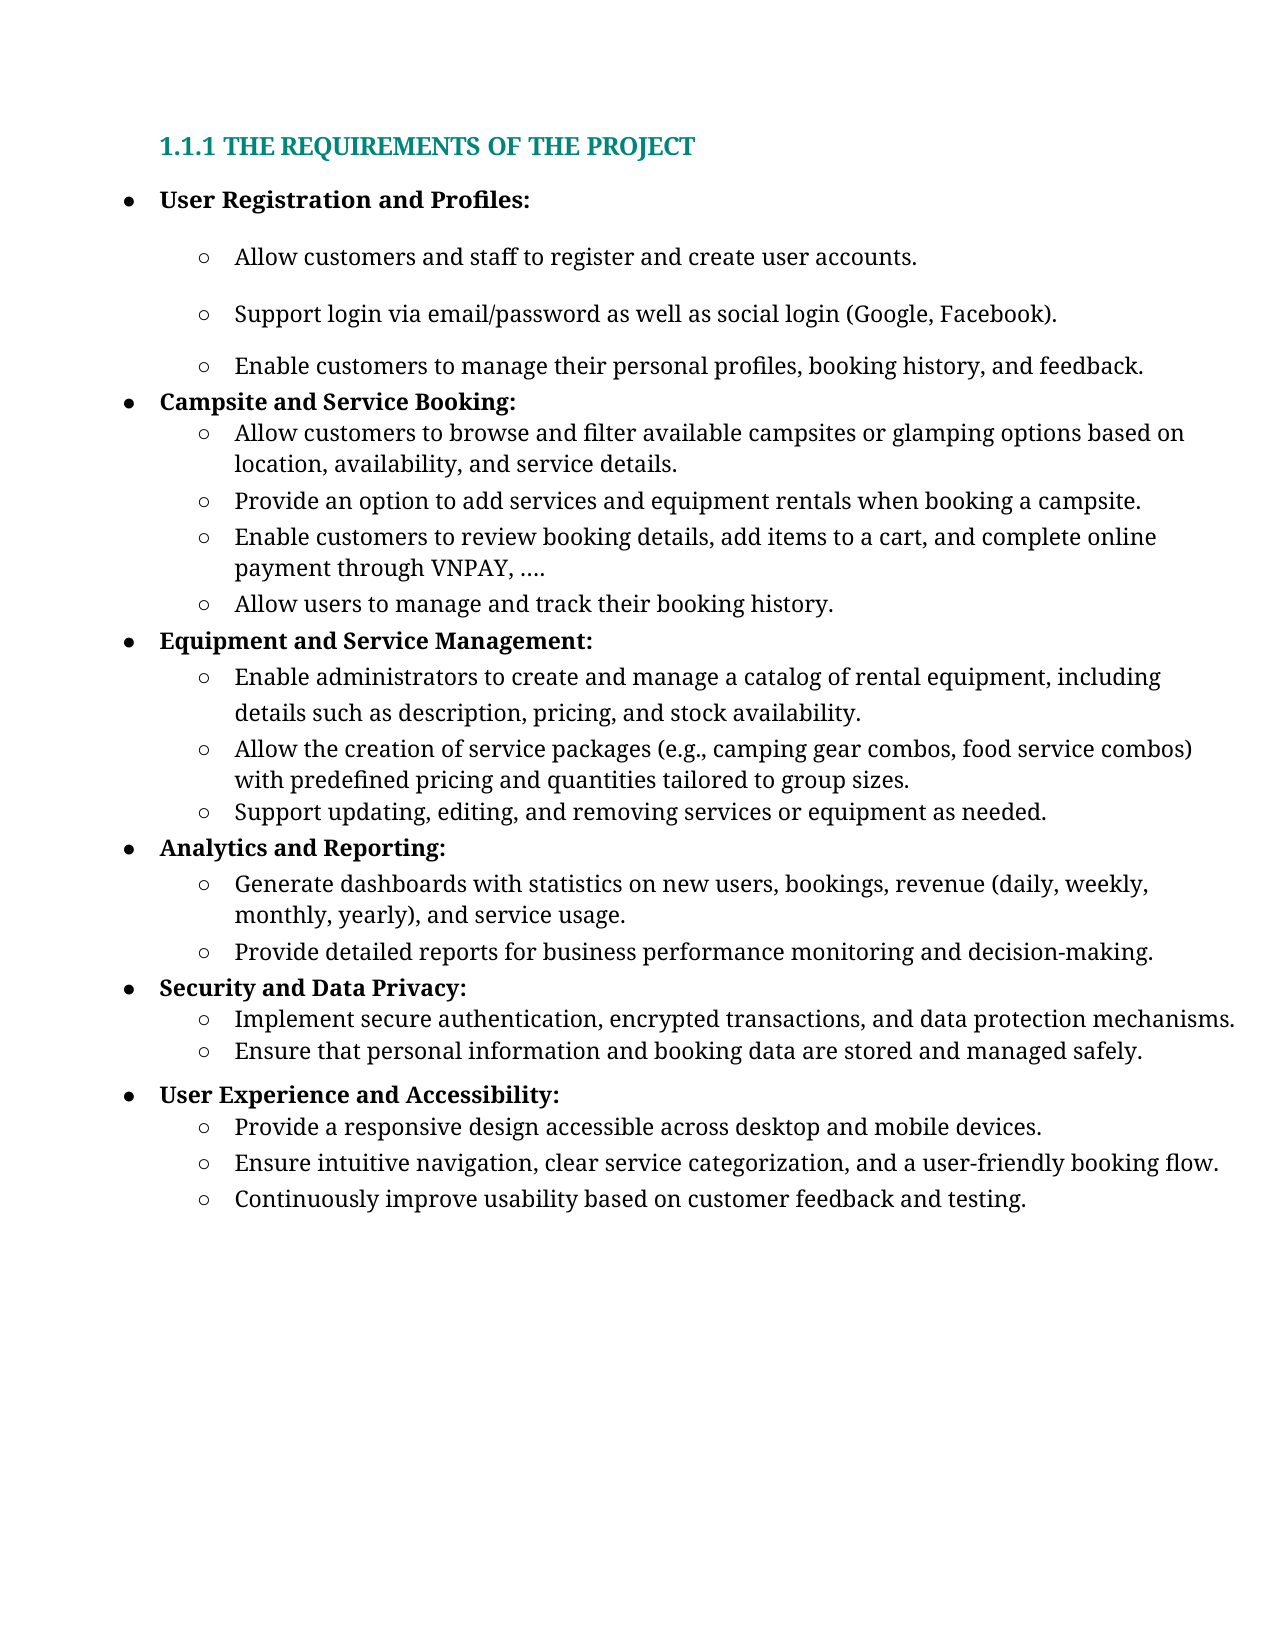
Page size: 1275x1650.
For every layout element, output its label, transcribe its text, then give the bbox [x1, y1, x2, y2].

list Enable customers to review booking details, add items to a cart, and complete online payment through VNPAY, …. [197, 521, 1237, 583]
list Provide detailed reports for business performance monitoring and decision-making. [197, 935, 1237, 967]
subtitle User Experience and Accessibility: [122, 1079, 1237, 1111]
list Continuously improve usability based on customer feedback and testing. [197, 1183, 1237, 1214]
subtitle User Registration and Profiles: [122, 184, 1237, 215]
list Allow customers and staff to register and create user accounts. [197, 241, 1200, 272]
list Allow the creation of service packages (e.g., camping gear combos, food service combos) with predefined pricing and quantities tailored to group sizes. [197, 733, 1237, 795]
list Enable administrators to create and manage a catalog of rental equipment, including details such as description, pricing, and stock availability. [197, 661, 1201, 728]
list Allow customers to browse and filter available campsites or glamping options based on location, availability, and service details. [197, 417, 1237, 479]
list Ensure that personal information and booking data are stored and managed safely. [197, 1034, 1237, 1066]
list Generate dashboards with statistics on new users, bookings, revenue (daily, weekly, monthly, yearly), and service usage. [197, 868, 1237, 930]
list Support updating, editing, and removing services or equipment as needed. [197, 795, 1237, 827]
list Enable customers to manage their personal profiles, booking history, and feedback. [197, 350, 1237, 381]
subtitle Analytics and Reporting: [122, 832, 1237, 863]
subtitle Security and Data Privacy: [122, 972, 1237, 1003]
subtitle Equipment and Service Management: [122, 624, 1237, 656]
list Provide a responsive design accessible across desktop and mobile devices. [197, 1111, 1237, 1142]
subtitle Campsite and Service Booking: [122, 386, 1237, 417]
list Allow users to manage and track their booking history. [197, 588, 1237, 619]
list Implement secure authentication, encrypted transactions, and data protection mechanisms. [197, 1003, 1237, 1034]
list Support login via email/password as well as social login (Google, Facebook). [197, 298, 1237, 329]
subtitle THE REQUIREMENTS OF THE PROJECT [159, 129, 1237, 163]
list Provide an option to add services and equipment rentals when booking a campsite. [197, 484, 1237, 516]
list Ensure intuitive navigation, clear service categorization, and a user-friendly booking flow. [197, 1147, 1237, 1178]
